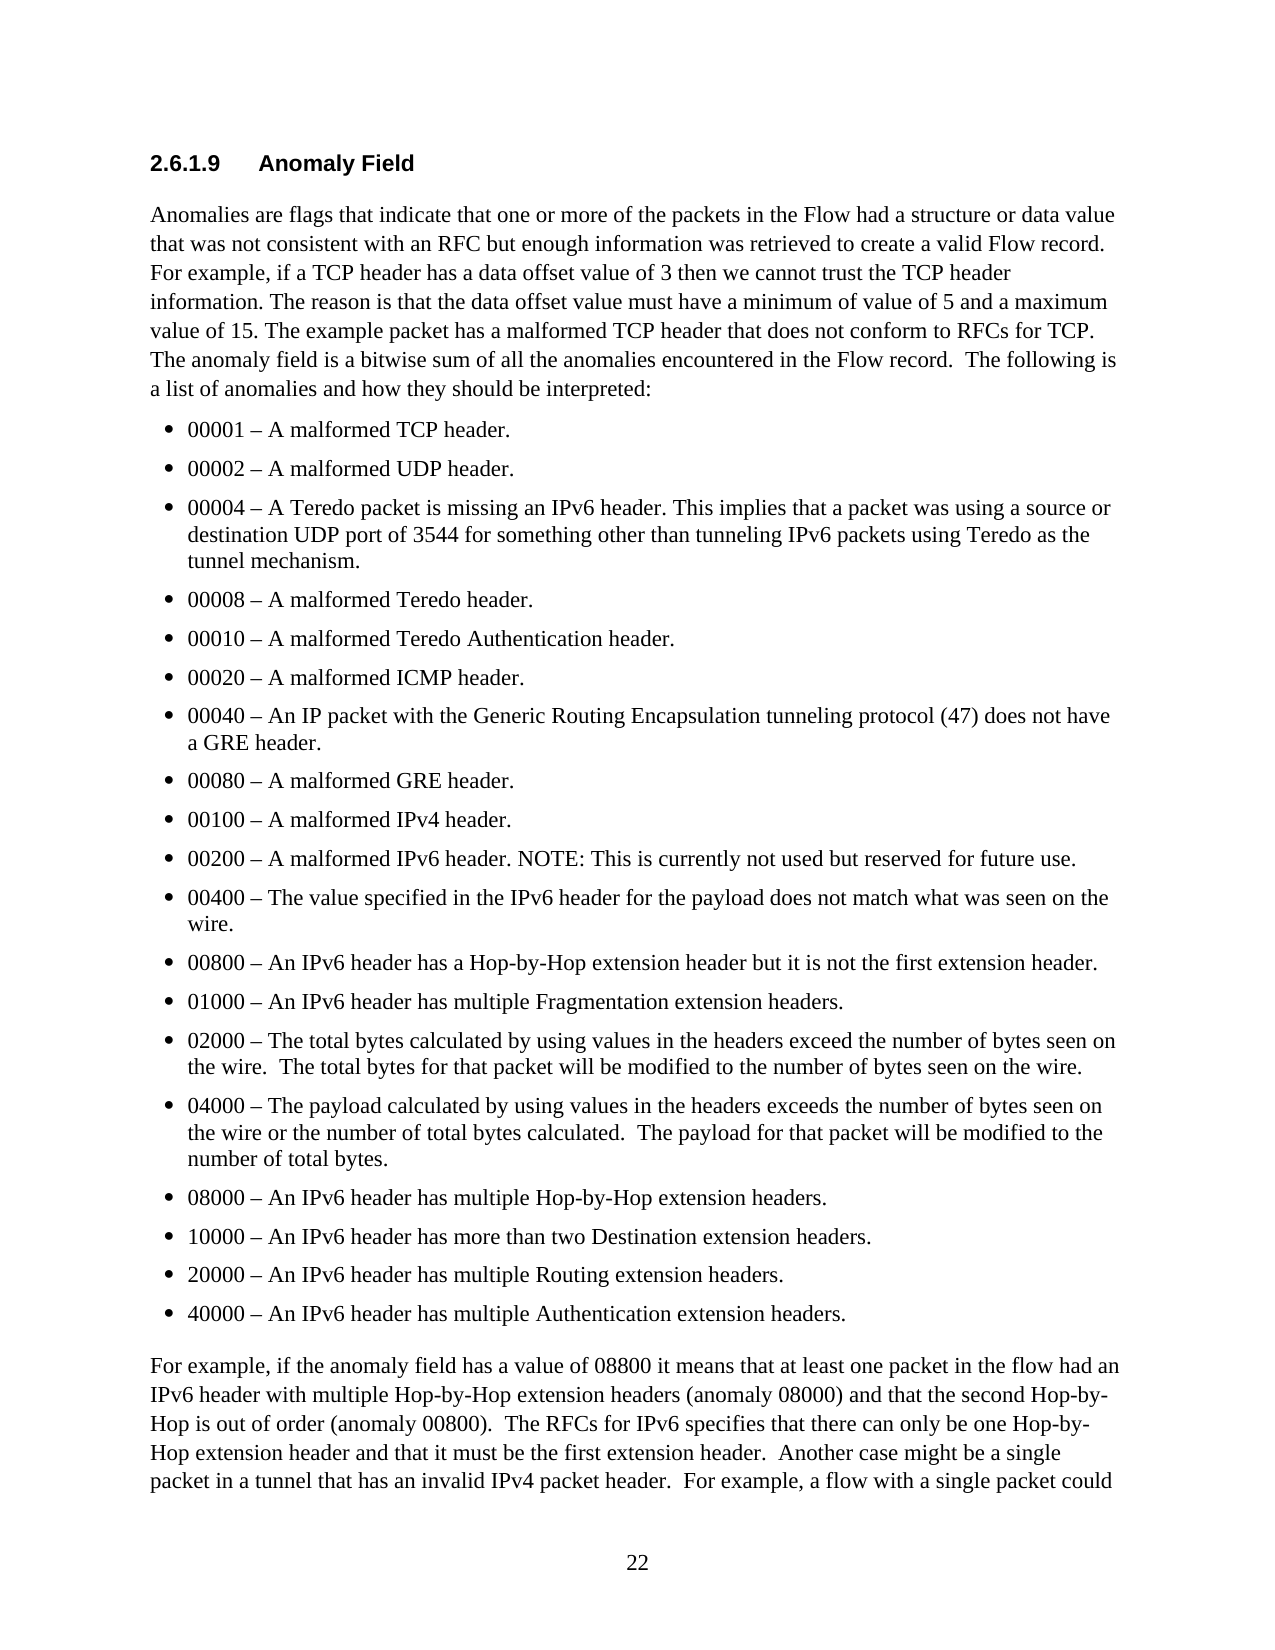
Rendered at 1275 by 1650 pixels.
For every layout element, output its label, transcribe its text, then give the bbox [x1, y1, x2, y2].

list 01000 – An IPv6 header has multiple Fragmentation extension headers. [165, 988, 1125, 1014]
list 00010 – A malformed Teredo Authentication header. [165, 625, 1125, 651]
list 00001 – A malformed TCP header. [165, 417, 1125, 443]
list 00004 – A Teredo packet is missing an IPv6 header. This implies that a packet was using a source or destination UDP port of 3544 for something other than tunneling IPv6 packets using Teredo as the tunnel mechanism. [165, 494, 1125, 573]
list 08000 – An IPv6 header has multiple Hop-by-Hop extension headers. [165, 1184, 1125, 1210]
list 04000 – The payload calculated by using values in the headers exceeds the number of bytes seen on the wire or the number of total bytes calculated. The payload for that packet will be modified to the number of total bytes. [165, 1092, 1125, 1171]
list 00800 – An IPv6 header has a Hop-by-Hop extension header but it is not the first extension header. [165, 949, 1125, 976]
list 00020 – A malformed ICMP header. [165, 663, 1125, 690]
list 00080 – A malformed GRE header. [165, 768, 1125, 794]
list 02000 – The total bytes calculated by using values in the headers exceed the number of bytes seen on the wire. The total bytes for that packet will be modified to the number of bytes seen on the wire. [165, 1027, 1125, 1080]
list 00008 – A malformed Teredo header. [165, 586, 1125, 612]
list 20000 – An IPv6 header has multiple Routing extension headers. [165, 1262, 1125, 1288]
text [150, 1352, 1125, 1494]
list 10000 – An IPv6 header has more than two Destination extension headers. [165, 1223, 1125, 1249]
list 00200 – A malformed IPv6 header. NOTE: This is currently not used but reserved for future use. [165, 845, 1125, 872]
list 00002 – A malformed UDP header. [165, 455, 1125, 482]
list 00100 – A malformed IPv4 header. [165, 806, 1125, 833]
list 00400 – The value specified in the IPv6 header for the payload does not match what was seen on the wire. [165, 884, 1125, 937]
list 00040 – An IP packet with the Generic Routing Encapsulation tunneling protocol (47) does not have a GRE header. [165, 702, 1125, 755]
text Anomalies are flags that indicate that one or more of the packets in the Flow had a structure or data value that was not consistent with an RFC but enough information was retrieved to create a valid Flow record. For example, if a TCP header has a data offset value of 3 then we cannot trust the TCP header information. The reason is that the data offset value must have a minimum of value of 5 and a maximum value of 15. The example packet has a malformed TCP header that does not conform to RFCs for TCP. The anomaly field is a bitwise sum of all the anomalies encountered in the Flow record. The following is a list of anomalies and how they should be interpreted: [150, 201, 1125, 401]
subtitle Anomaly Field [150, 150, 1125, 176]
list 40000 – An IPv6 header has multiple Authentication extension headers. [165, 1300, 1125, 1327]
